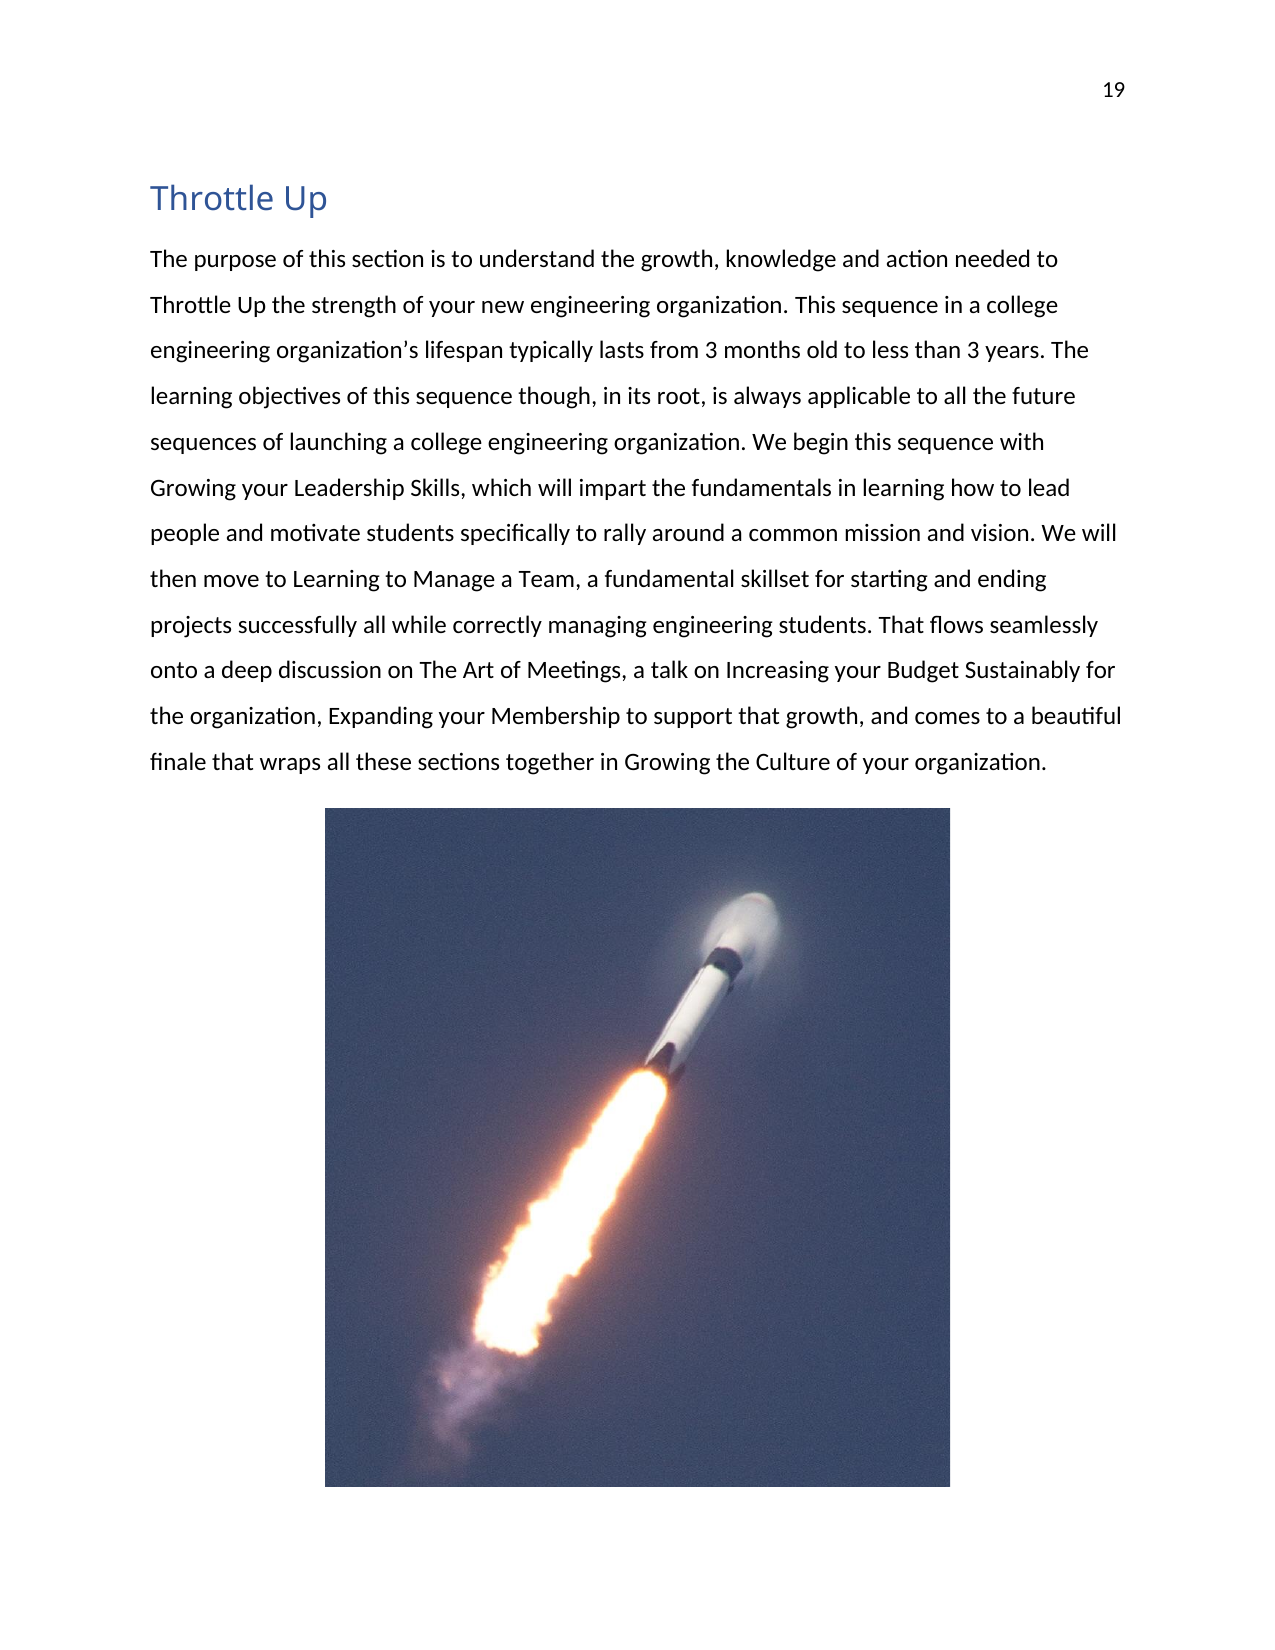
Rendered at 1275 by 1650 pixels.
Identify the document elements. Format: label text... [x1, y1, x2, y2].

subtitle Throttle Up [150, 175, 1125, 220]
picture [325, 808, 951, 1487]
text The purpose of this section is to understand the growth, knowledge and action needed to Throttle Up the strength of your new engineering organization. This sequence in a college engineering organization’s lifespan typically lasts from 3 months old to less than 3 years. The learning objectives of this sequence though, in its root, is always applicable to all the future sequences of launching a college engineering organization. We begin this sequence with Growing your Leadership Skills, which will impart the fundamentals in learning how to lead people and motivate students specifically to rally around a common mission and vision. We will then move to Learning to Manage a Team, a fundamental skillset for starting and ending projects successfully all while correctly managing engineering students. That flows seamlessly onto a deep discussion on The Art of Meetings, a talk on Increasing your Budget Sustainably for the organization, Expanding your Membership to support that growth, and comes to a beautiful finale that wraps all these sections together in Growing the Culture of your organization. [150, 243, 1125, 777]
